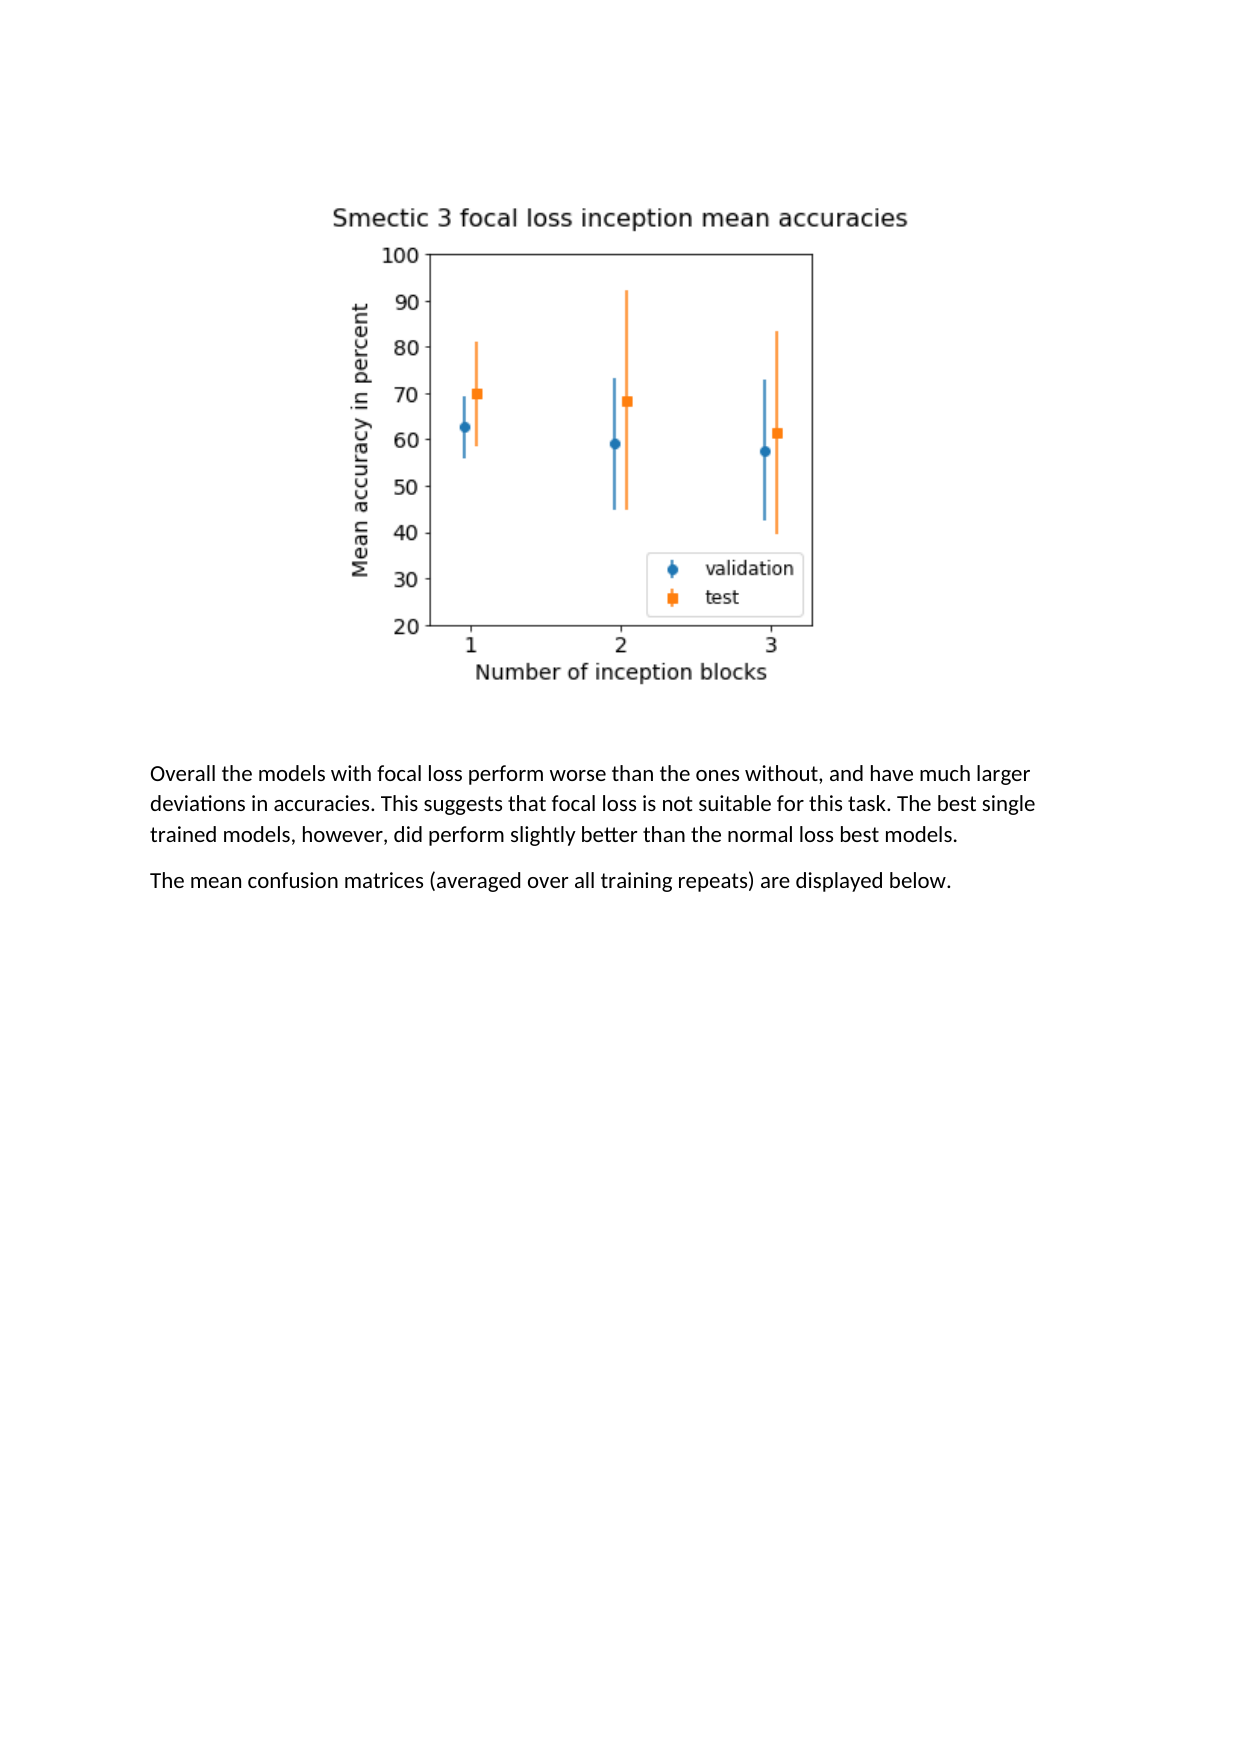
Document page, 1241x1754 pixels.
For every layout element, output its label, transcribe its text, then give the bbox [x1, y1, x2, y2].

text Overall the models with focal loss perform worse than the ones without, and have much larger deviations in accuracies. This suggests that focal loss is not suitable for this task. The best single trained models, however, did perform slightly better than the normal loss best models. [150, 759, 1090, 848]
picture [322, 198, 918, 695]
text The mean confusion matrices (averaged over all training repeats) are displayed below. [150, 867, 1090, 895]
